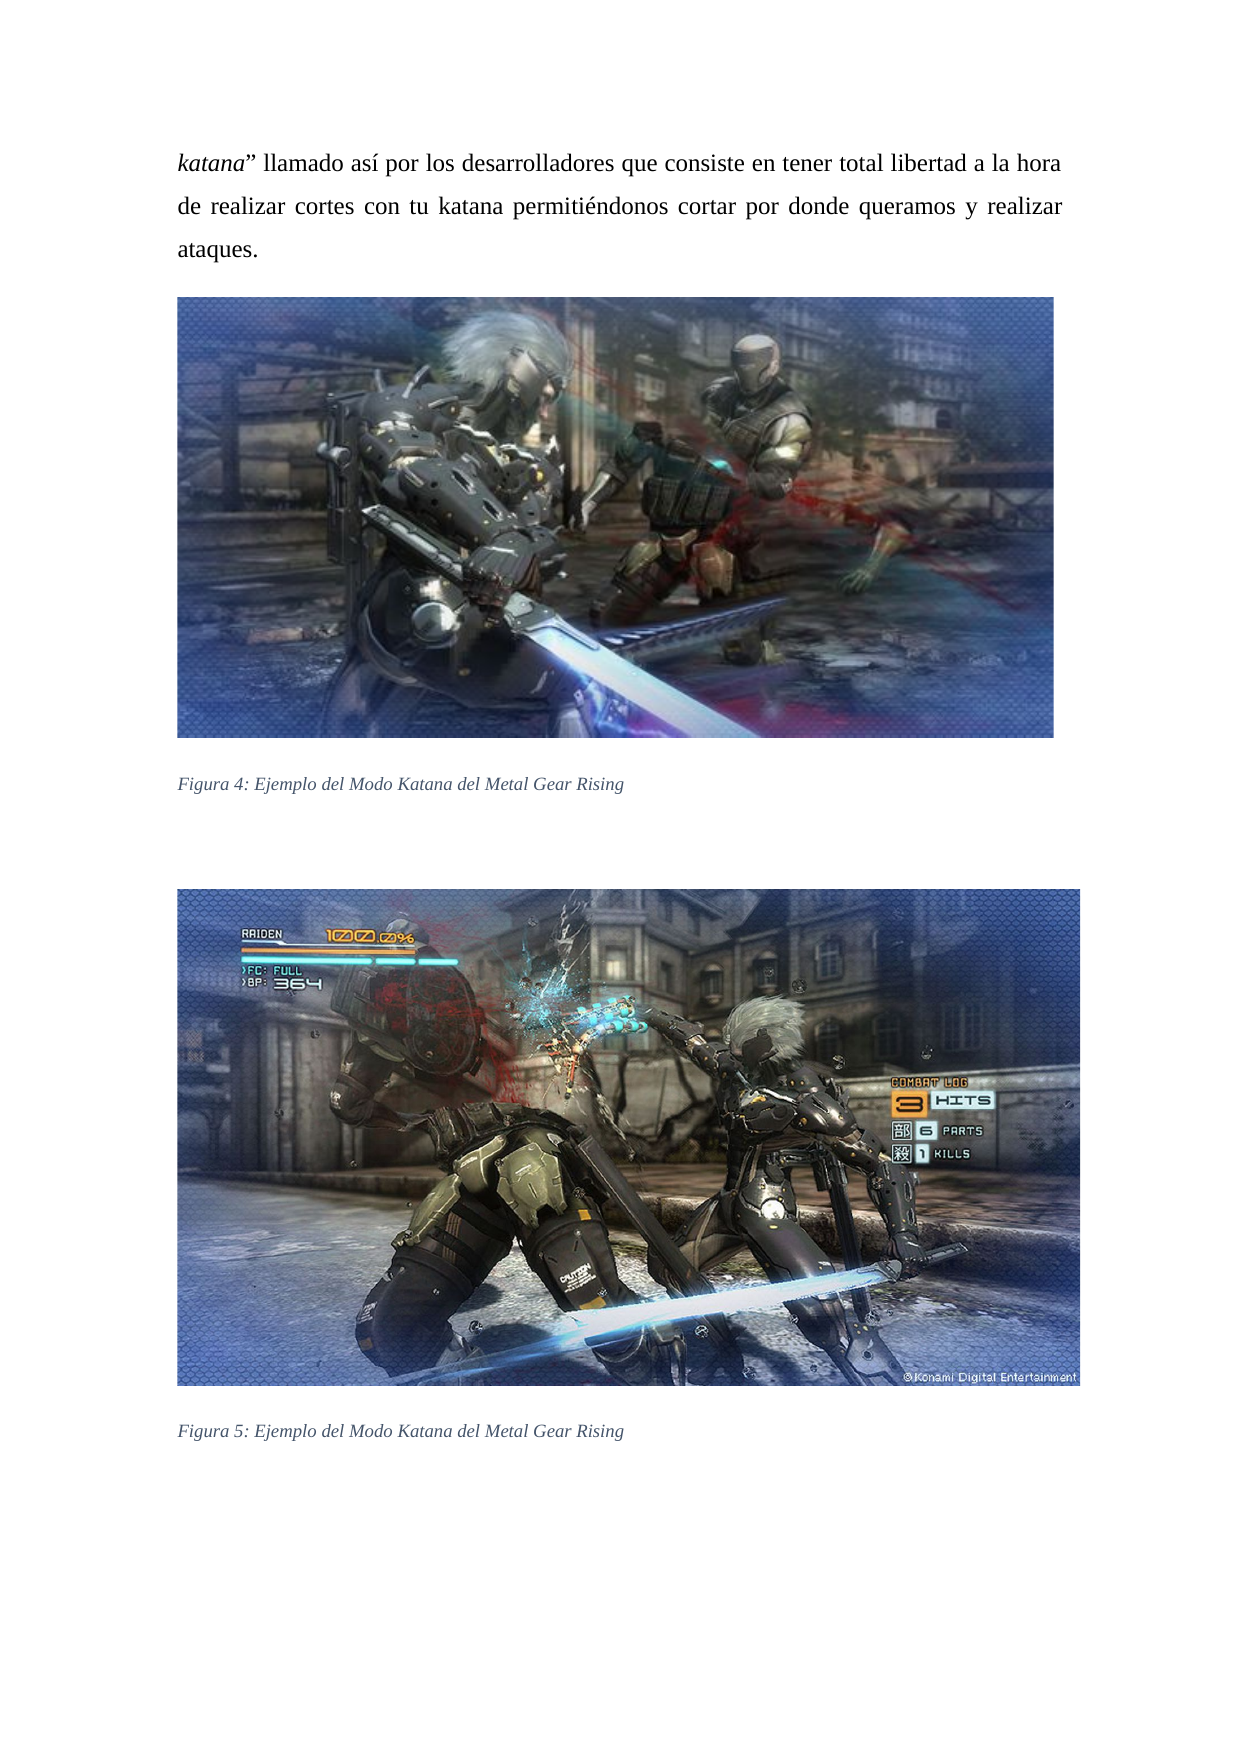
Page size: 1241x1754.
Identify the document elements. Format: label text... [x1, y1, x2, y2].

picture [177, 889, 1081, 1386]
picture [177, 297, 1054, 738]
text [177, 148, 1063, 263]
text Figura : Ejemplo del Modo Katana del Metal Gear Rising [177, 773, 1063, 794]
text Figura : Ejemplo del Modo Katana del Metal Gear Rising [177, 1420, 1063, 1442]
